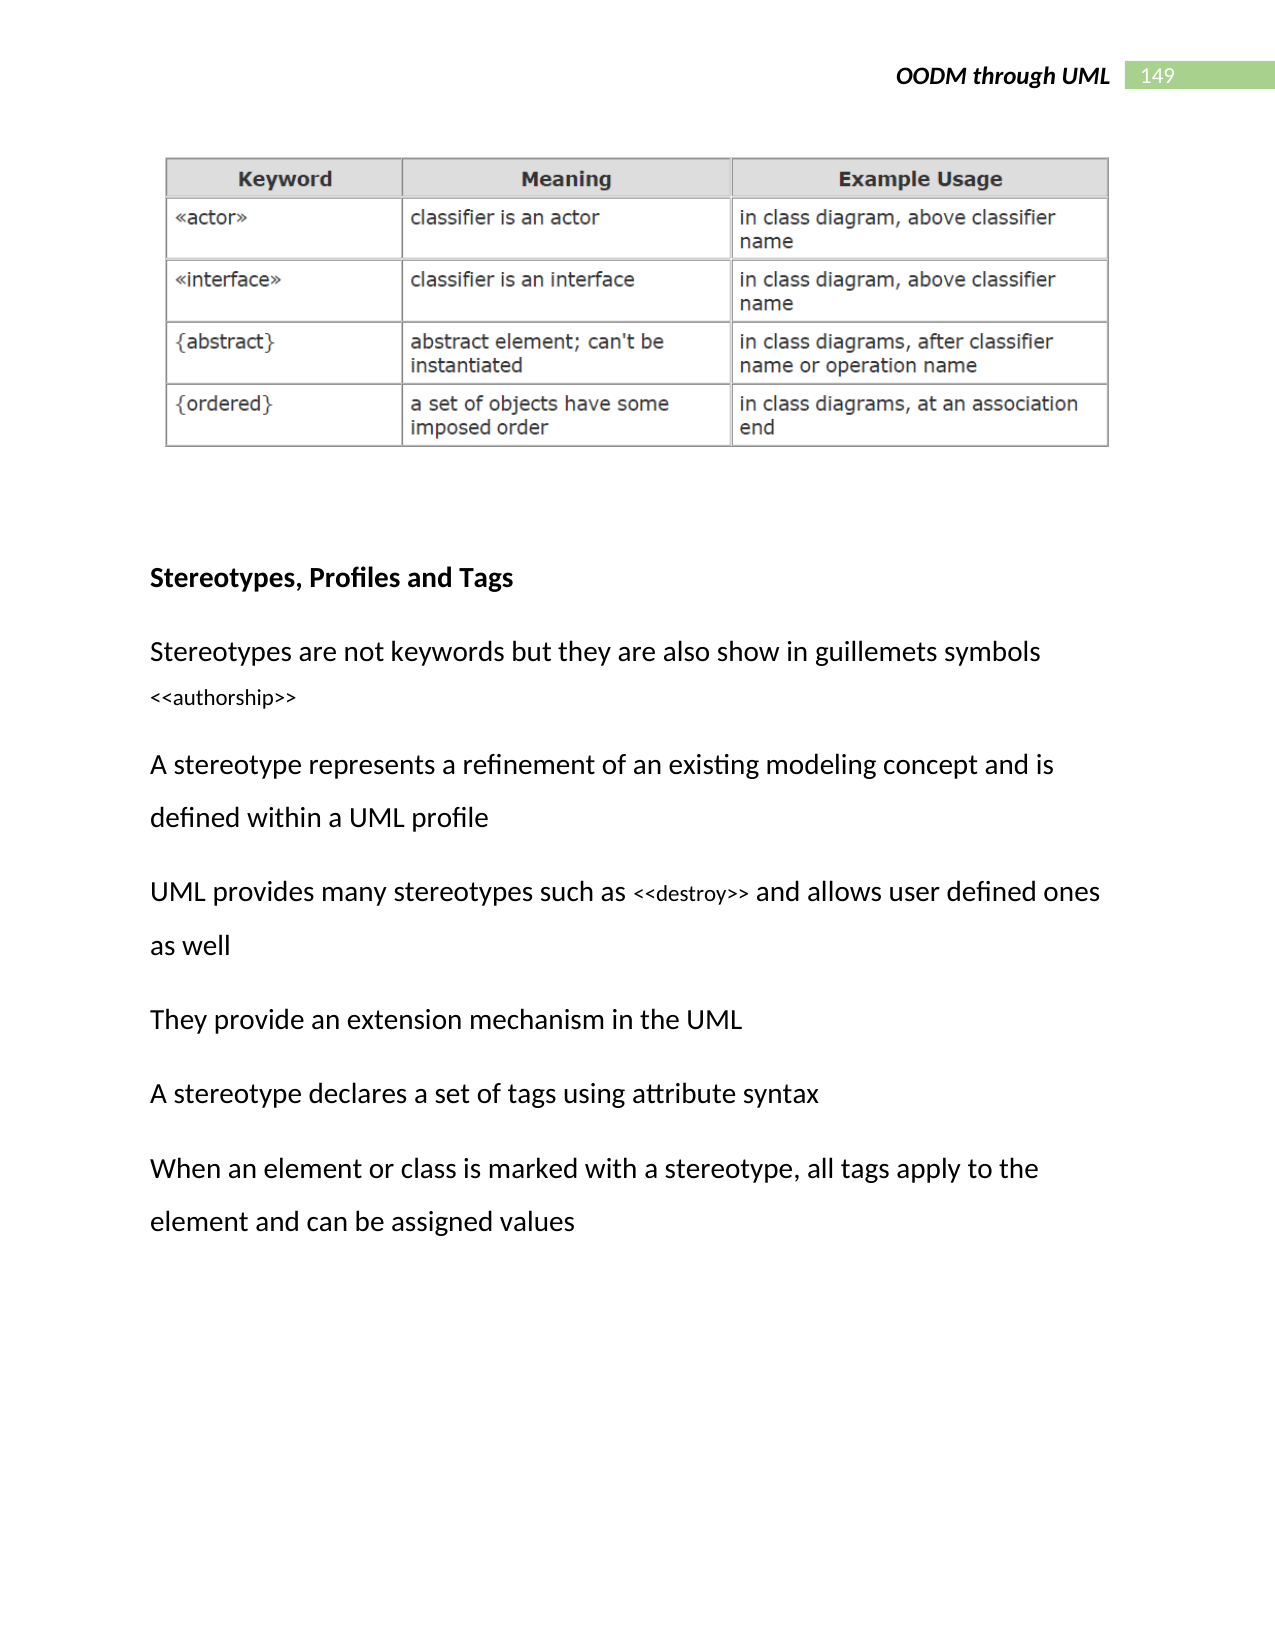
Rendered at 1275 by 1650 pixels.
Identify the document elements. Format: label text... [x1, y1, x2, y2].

picture [161, 150, 1114, 450]
text A stereotype represents a refinement of an existing modeling concept and is defined within a UML profile [150, 746, 1125, 835]
text They provide an extension mechanism in the UML [150, 1001, 1125, 1037]
text UML provides many stereotypes such as <<destroy>> and allows user defined ones as well [150, 873, 1125, 962]
text Stereotypes, Profiles and Tags [150, 559, 1125, 595]
text A stereotype declares a set of tags using attribute syntax [150, 1075, 1125, 1111]
text Stereotypes are not keywords but they are also show in guillemets symbols <<authorship>> [150, 633, 1125, 711]
text When an element or class is marked with a stereotype, all tags apply to the element and can be assigned values [150, 1150, 1125, 1239]
